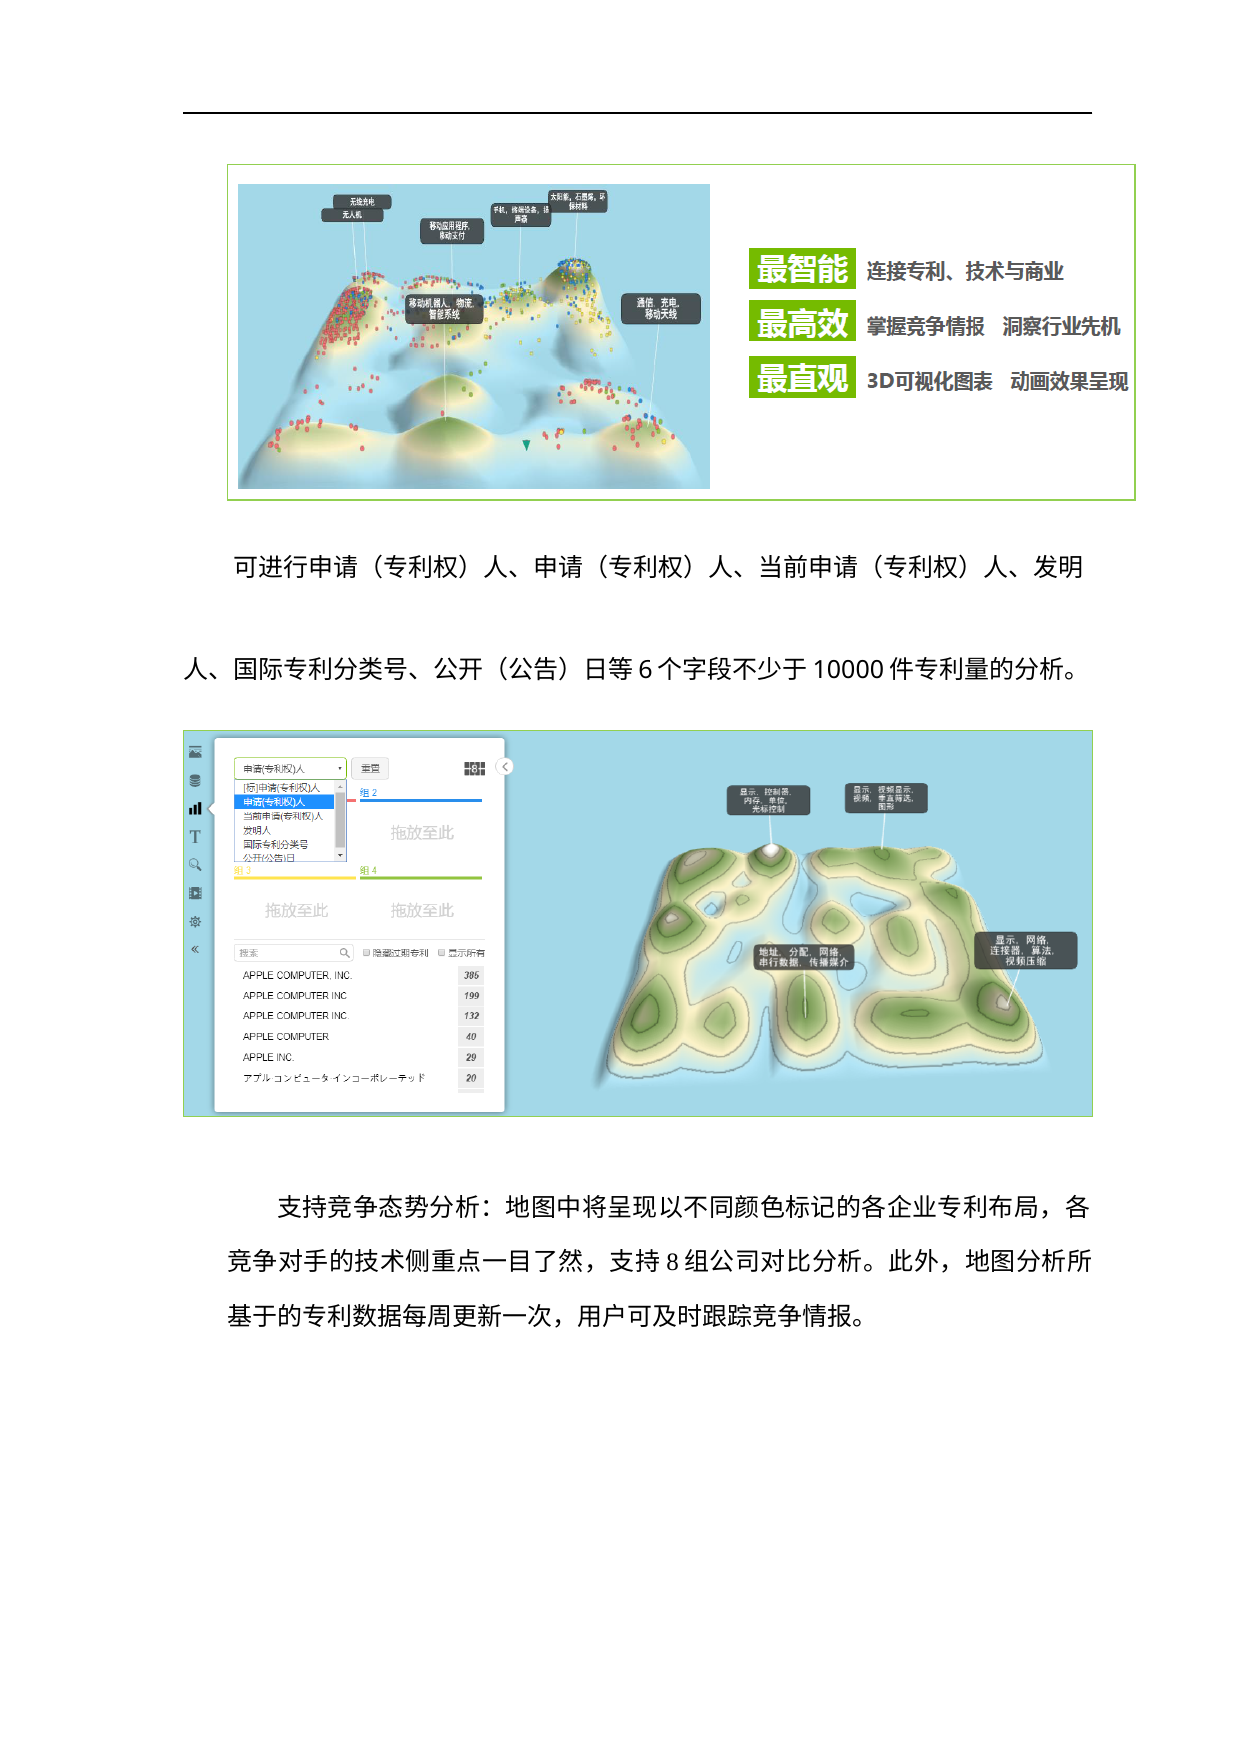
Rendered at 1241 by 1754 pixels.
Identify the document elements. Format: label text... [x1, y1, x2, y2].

text 可进行申请（专利权）人、申请（专利权）人、当前申请（专利权）人、发明人、国际专利分类号、公开（公告）日等6个字段不少于10000件专利量的分析。 [183, 532, 1092, 702]
picture [228, 165, 1134, 499]
text 支持竞争态势分析：地图中将呈现以不同颜色标记的各企业专利布局，各竞争对手的技术侧重点一目了然，支持8组公司对比分析。此外，地图分析所基于的专利数据每周更新一次，用户可及时跟踪竞争情报。 [227, 1187, 1092, 1332]
picture [184, 731, 1092, 1116]
